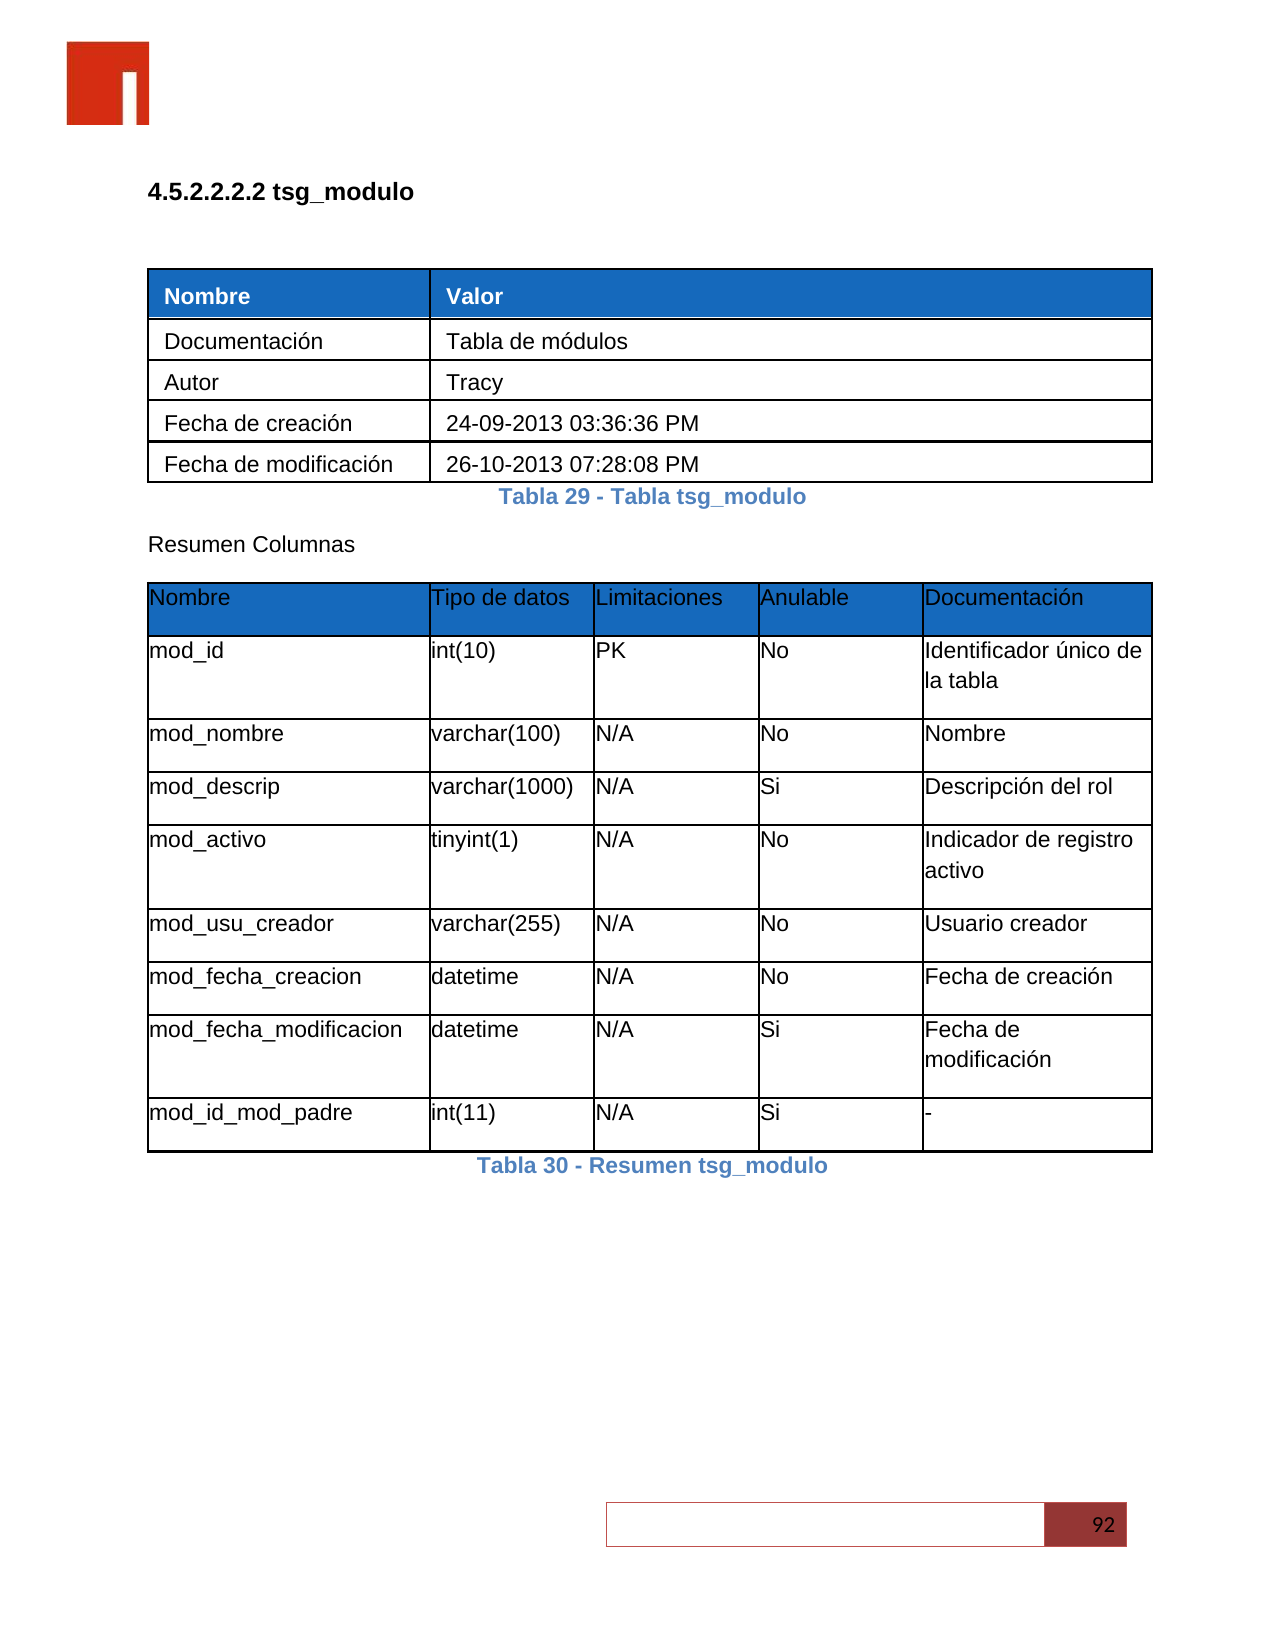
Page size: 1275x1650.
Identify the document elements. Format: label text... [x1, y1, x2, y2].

table_cell mod_activo [149, 826, 429, 908]
table_cell int(11) [431, 1099, 593, 1150]
table_cell mod_descrip [149, 773, 429, 824]
table_cell Identificador único de la tabla [924, 637, 1151, 718]
table_cell int(10) [431, 637, 593, 718]
table_cell Tracy [431, 361, 1151, 399]
table_cell Autor [149, 361, 429, 399]
table_cell N/A [595, 826, 758, 908]
table_cell mod_fecha_creacion [149, 963, 429, 1014]
text Resumen Columnas [148, 531, 1157, 557]
table_cell varchar(255) [431, 910, 593, 961]
table_cell Si [760, 1016, 922, 1097]
table_cell Nombre [924, 720, 1151, 771]
table_cell No [760, 963, 922, 1014]
table_cell Descripción del rol [924, 773, 1151, 824]
table_cell PK [595, 637, 758, 718]
text Tabla 30 - Resumen tsg_modulo [148, 1152, 1157, 1179]
subtitle 4.5.2.2.2.2 tsg_modulo [148, 177, 1157, 206]
table_cell varchar(100) [431, 720, 593, 771]
table_cell Fecha de creación [149, 401, 429, 440]
table_header Valor [431, 270, 1151, 317]
table_cell - [924, 1099, 1151, 1150]
table_cell Si [760, 773, 922, 824]
table_cell Fecha de modificación [924, 1016, 1151, 1097]
table_cell N/A [595, 773, 758, 824]
table_cell Documentación [149, 320, 429, 358]
text Tabla 29 - Tabla tsg_modulo [148, 483, 1157, 510]
table_header Nombre [149, 270, 429, 317]
table_cell No [760, 910, 922, 961]
table_cell N/A [595, 910, 758, 961]
table_header Nombre [149, 584, 429, 635]
table_cell 26-10-2013 07:28:08 PM [431, 443, 1151, 481]
picture [66, 41, 150, 125]
table_cell No [760, 637, 922, 718]
table_cell Tabla de módulos [431, 320, 1151, 358]
table_cell No [760, 720, 922, 771]
table_cell Fecha de modificación [149, 443, 429, 481]
table_cell varchar(1000) [431, 773, 593, 824]
table_header Limitaciones [595, 584, 758, 635]
table_cell N/A [595, 1016, 758, 1097]
table_cell mod_fecha_modificacion [149, 1016, 429, 1097]
table_cell datetime [431, 963, 593, 1014]
table_cell N/A [595, 720, 758, 771]
table_cell mod_usu_creador [149, 910, 429, 961]
table_header Tipo de datos [431, 584, 593, 635]
table_cell mod_id [149, 637, 429, 718]
table_cell tinyint(1) [431, 826, 593, 908]
table_cell datetime [431, 1016, 593, 1097]
table_cell Fecha de creación [924, 963, 1151, 1014]
table_header Documentación [924, 584, 1151, 635]
table_cell Usuario creador [924, 910, 1151, 961]
table_cell N/A [595, 963, 758, 1014]
table_cell N/A [595, 1099, 758, 1150]
table_header Anulable [760, 584, 922, 635]
table_cell mod_nombre [149, 720, 429, 771]
table_cell Indicador de registro activo [924, 826, 1151, 908]
table_cell No [760, 826, 922, 908]
table_cell 24-09-2013 03:36:36 PM [431, 401, 1151, 440]
table_cell Si [760, 1099, 922, 1150]
table_cell mod_id_mod_padre [149, 1099, 429, 1150]
